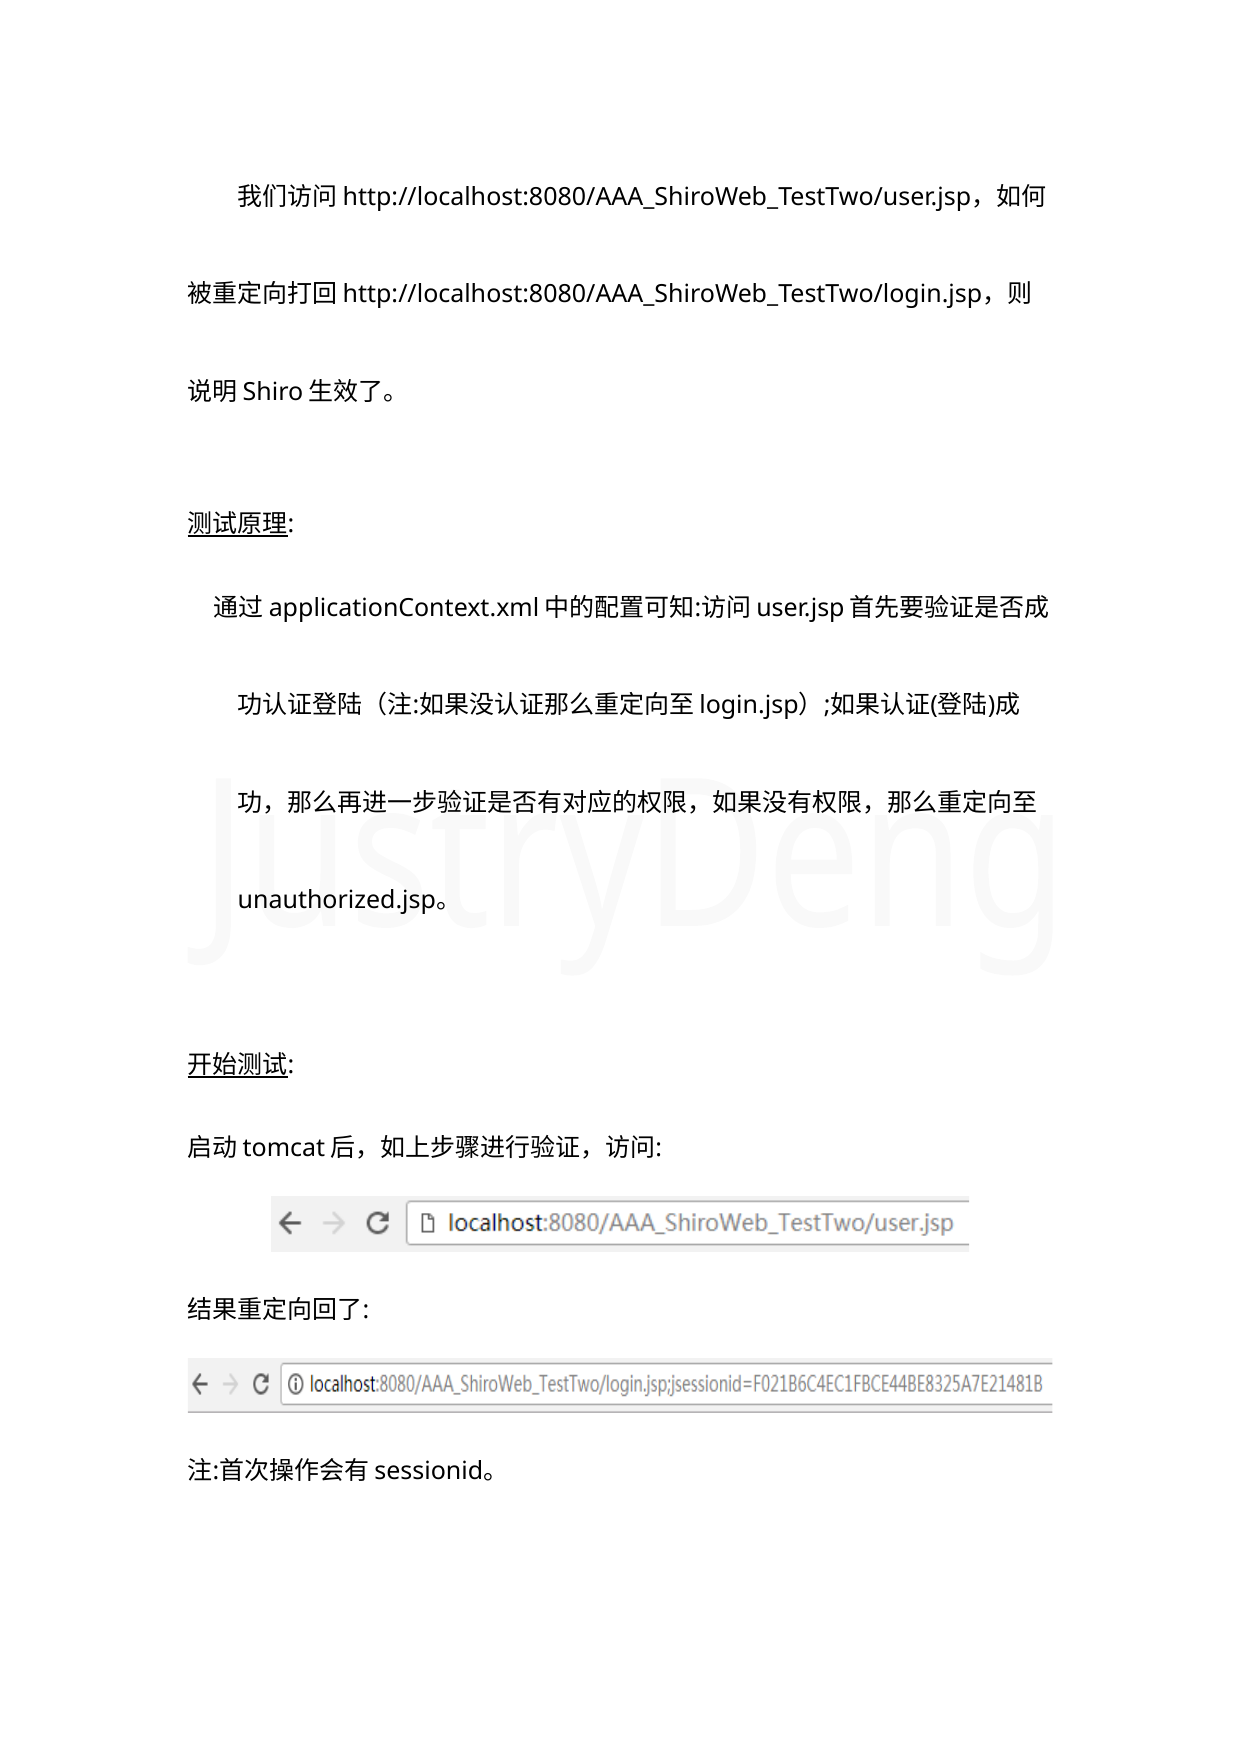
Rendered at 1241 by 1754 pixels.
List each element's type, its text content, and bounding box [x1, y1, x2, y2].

picture [187, 1358, 1053, 1413]
list 测试原理: [187, 489, 1053, 554]
list 我们访问http://localhost:8080/AAA_ShiroWeb_TestTwo/user.jsp，如何被重定向打回http://localhost:8080/AAA_ShiroWeb_TestTwo/login.jsp，则说明Shiro生效了。 [187, 162, 1053, 422]
list 启动tomcat后，如上步骤进行验证，访问: [187, 1113, 1053, 1178]
list 结果重定向回了: [187, 1275, 1053, 1340]
list 注:首次操作会有sessionid。 [187, 1436, 1053, 1501]
list 开始测试: [187, 1030, 1053, 1095]
picture [271, 1196, 970, 1252]
list 通过applicationContext.xml中的配置可知:访问user.jsp首先要验证是否成功认证登陆（注:如果没认证那么重定向至login.jsp）;如果认证(登陆)成功，那么再进一步验证是否有对应的权限，如果没有权限，那么重定向至unauthorized.jsp。 [187, 573, 1053, 930]
